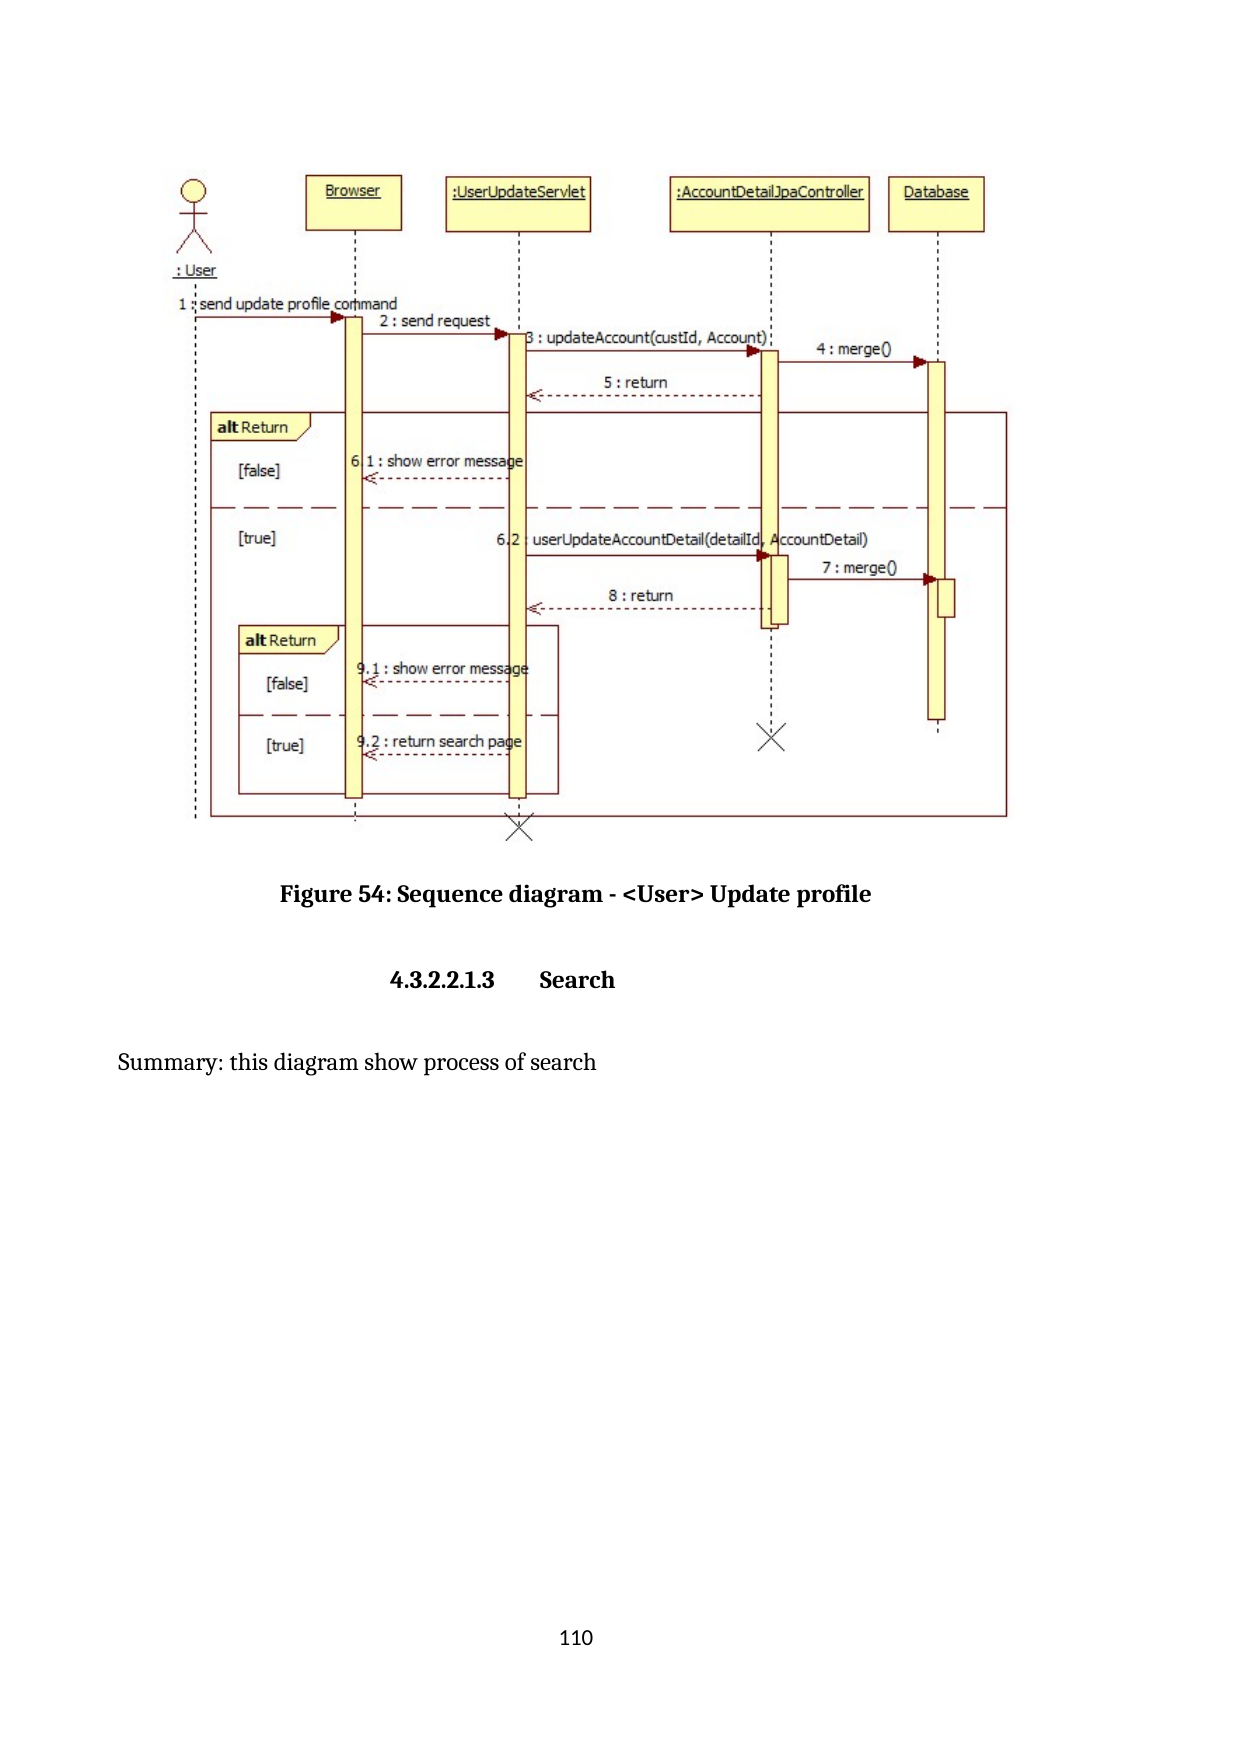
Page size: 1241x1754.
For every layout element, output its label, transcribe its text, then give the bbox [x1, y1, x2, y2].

picture [118, 147, 1034, 855]
text Figure 54: Sequence diagram - <User> Update profile [118, 879, 1033, 908]
subtitle Search [390, 966, 1033, 994]
text Summary: this diagram show process of search [118, 1047, 1033, 1076]
